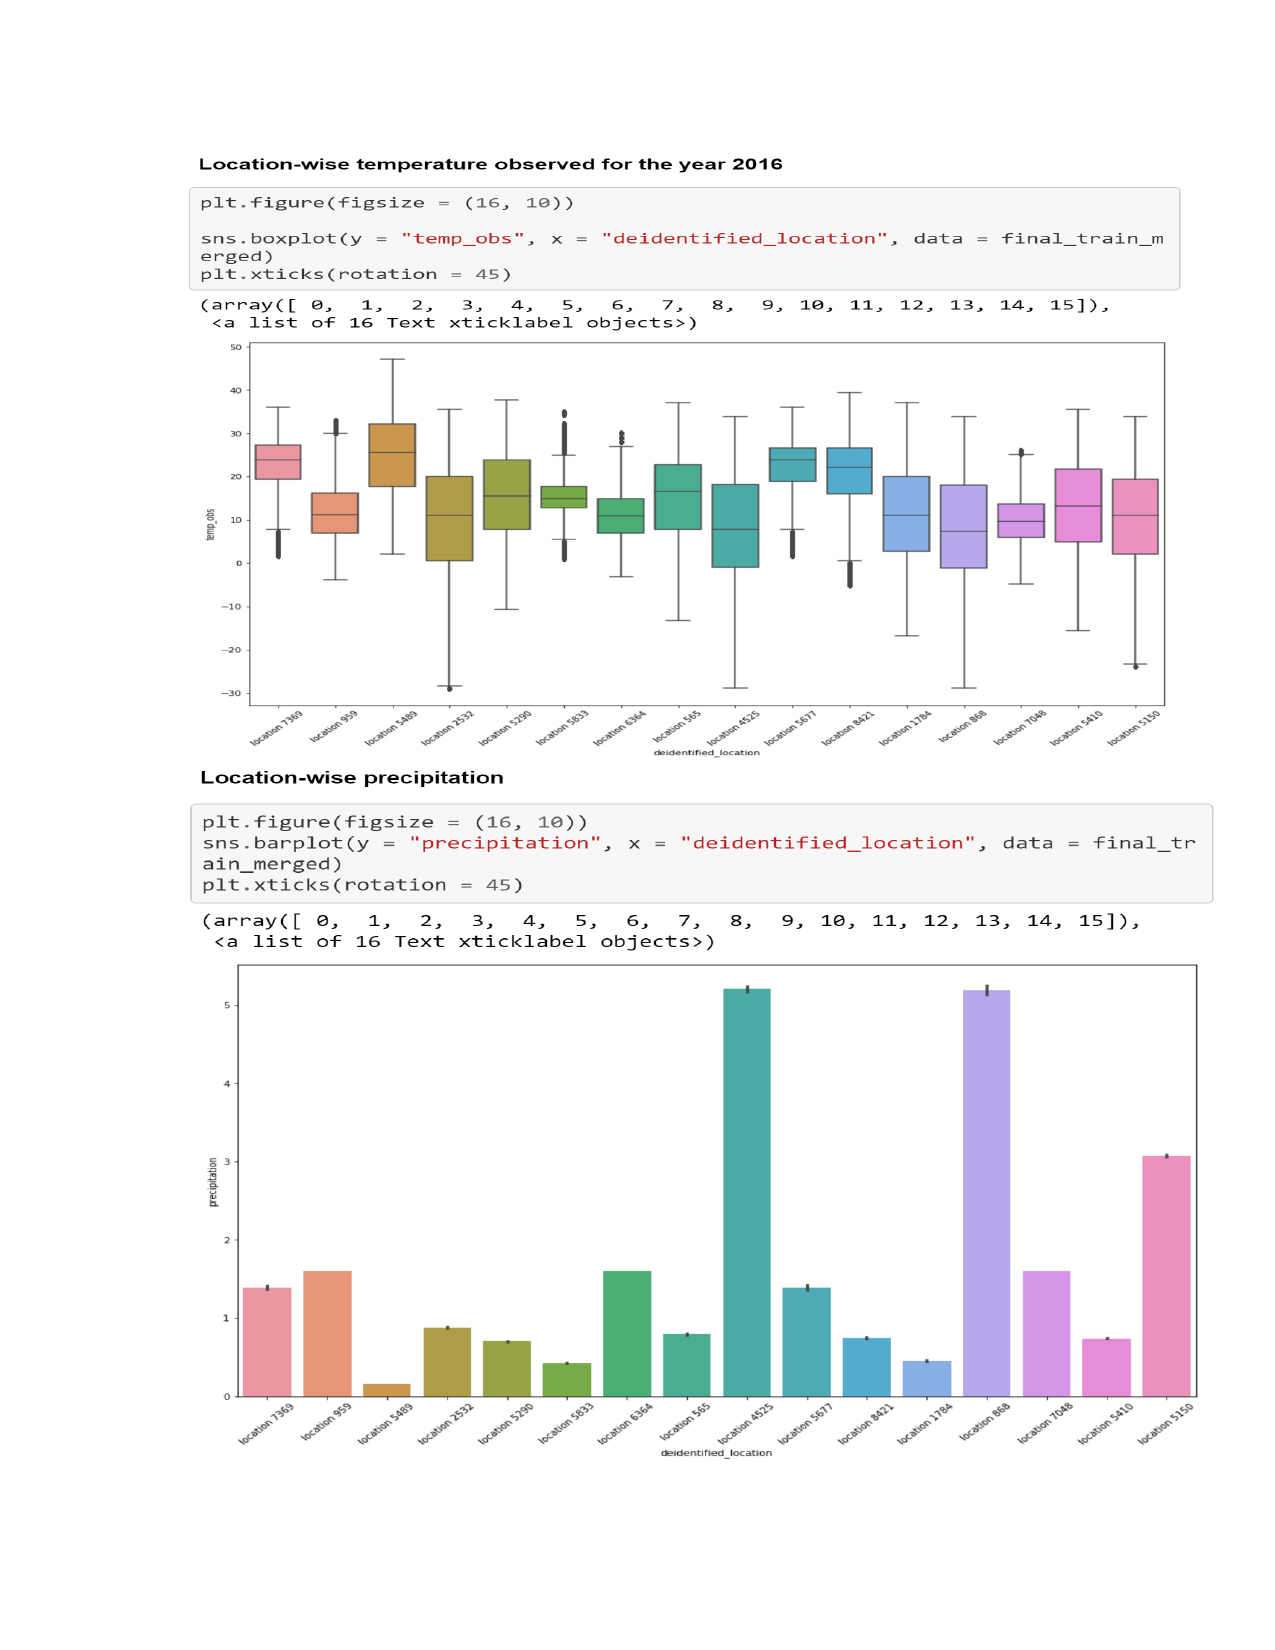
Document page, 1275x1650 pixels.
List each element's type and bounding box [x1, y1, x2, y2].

picture [187, 150, 1199, 762]
picture [187, 763, 1218, 1463]
